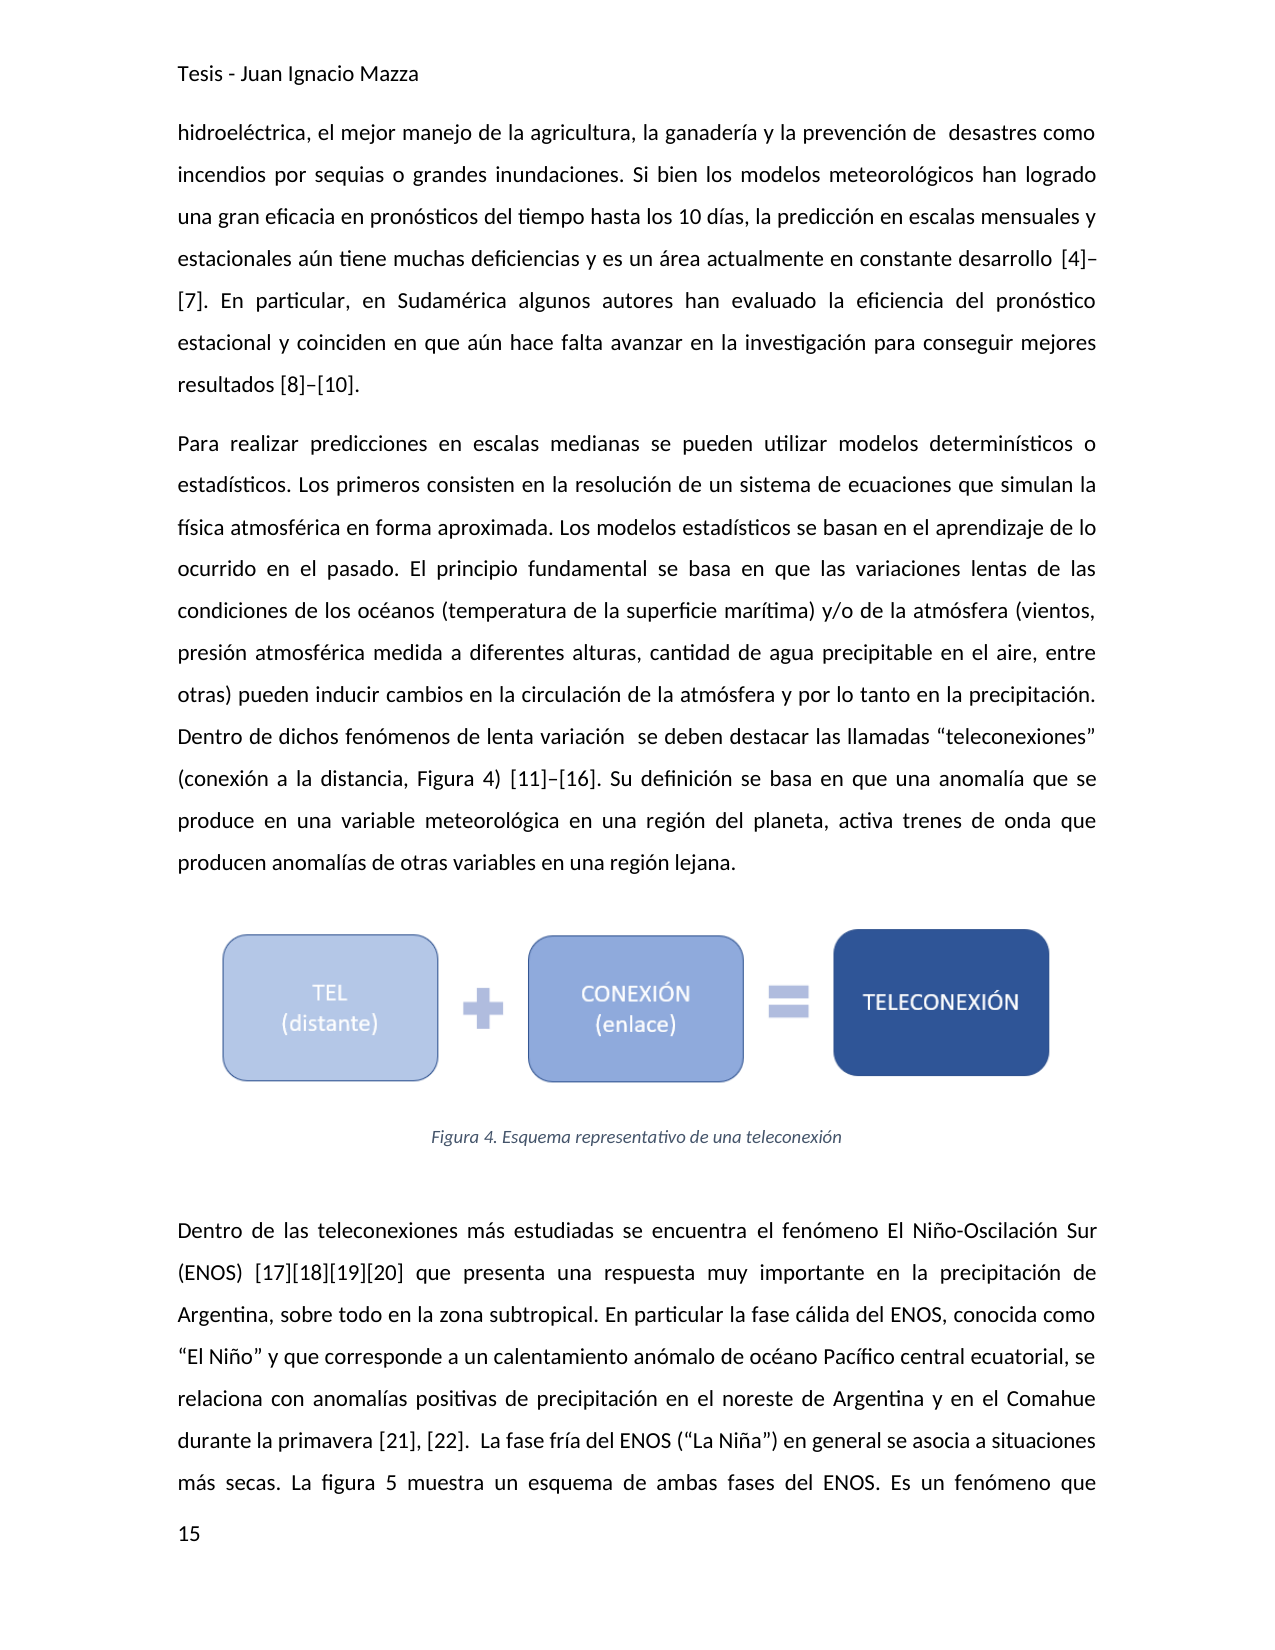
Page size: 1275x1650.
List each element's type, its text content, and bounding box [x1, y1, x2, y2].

picture [209, 907, 1066, 1095]
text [177, 118, 1098, 398]
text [177, 1216, 1098, 1496]
text Para realizar predicciones en escalas medianas se pueden utilizar modelos determinísticos o estadísticos. Los primeros consisten en la resolución de un sistema de ecuaciones que simulan la física atmosférica en forma aproximada. Los modelos estadísticos se basan en el aprendizaje de lo ocurrido en el pasado. El principio fundamental se basa en que las variaciones lentas de las condiciones de los océanos (temperatura de la superficie marítima) y/o de la atmósfera (vientos, presión atmosférica medida a diferentes alturas, cantidad de agua precipitable en el aire, entre otras) pueden inducir cambios en la circulación de la atmósfera y por lo tanto en la precipitación. Dentro de dichos fenómenos de lenta variación se deben destacar las llamadas “teleconexiones” (conexión a la distancia, Figura 4) [11]–[16]. Su definición se basa en que una anomalía que se produce en una variable meteorológica en una región del planeta, activa trenes de onda que producen anomalías de otras variables en una región lejana. [177, 429, 1098, 876]
